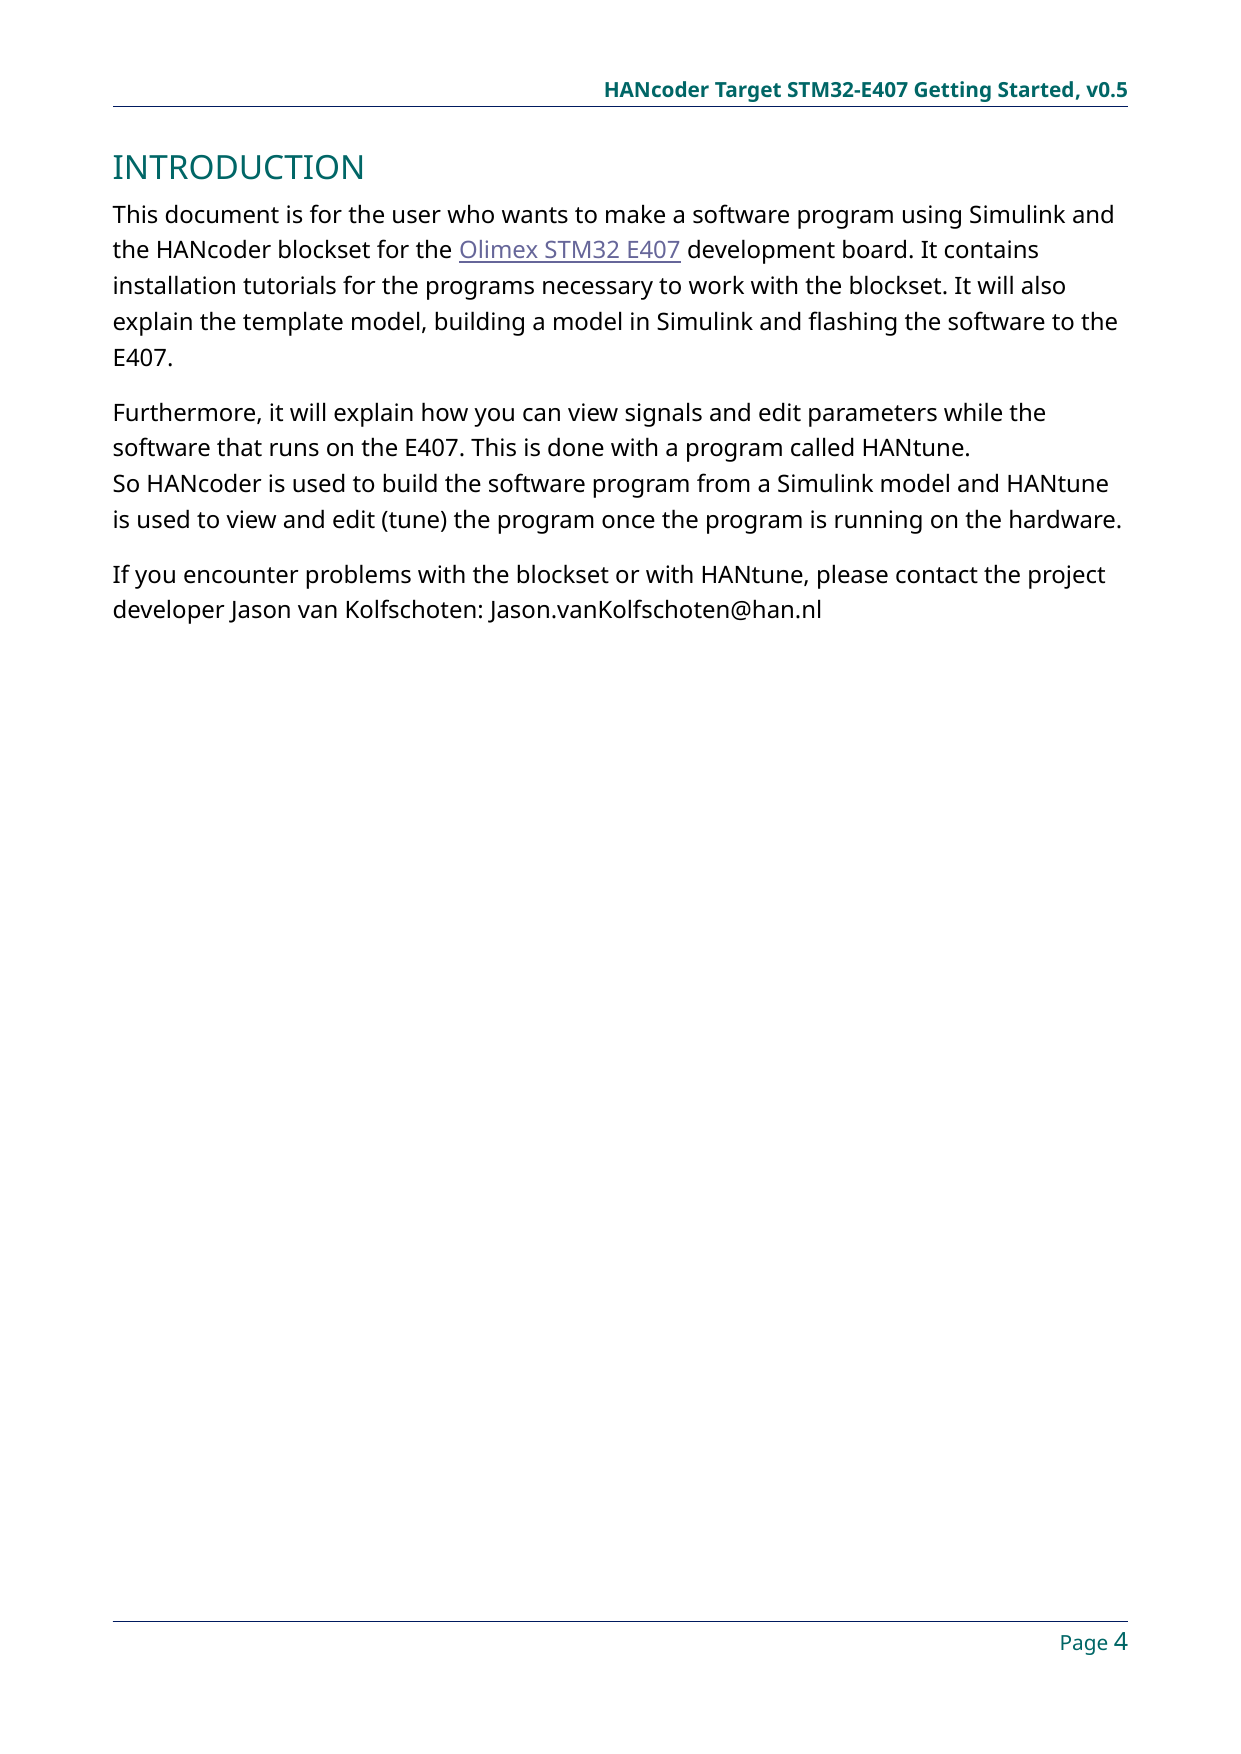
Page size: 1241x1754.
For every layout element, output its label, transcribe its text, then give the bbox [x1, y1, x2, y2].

text Furthermore, it will explain how you can view signals and edit parameters while the software that runs on the E407. This is done with a program called HANtune. So HANcoder is used to build the software program from a Simulink model and HANtune is used to view and edit (tune) the program once the program is running on the hardware. [112, 395, 1128, 536]
text If you encounter problems with the blockset or with HANtune, please contact the project developer Jason van Kolfschoten: Jason.vanKolfschoten@han.nl [112, 557, 1128, 626]
subtitle Introduction [112, 144, 1128, 189]
text This document is for the user who wants to make a software program using Simulink and the HANcoder blockset for the Olimex STM32 E407 development board. It contains installation tutorials for the programs necessary to work with the blockset. It will also explain the template model, building a model in Simulink and flashing the software to the E407. [112, 197, 1128, 373]
